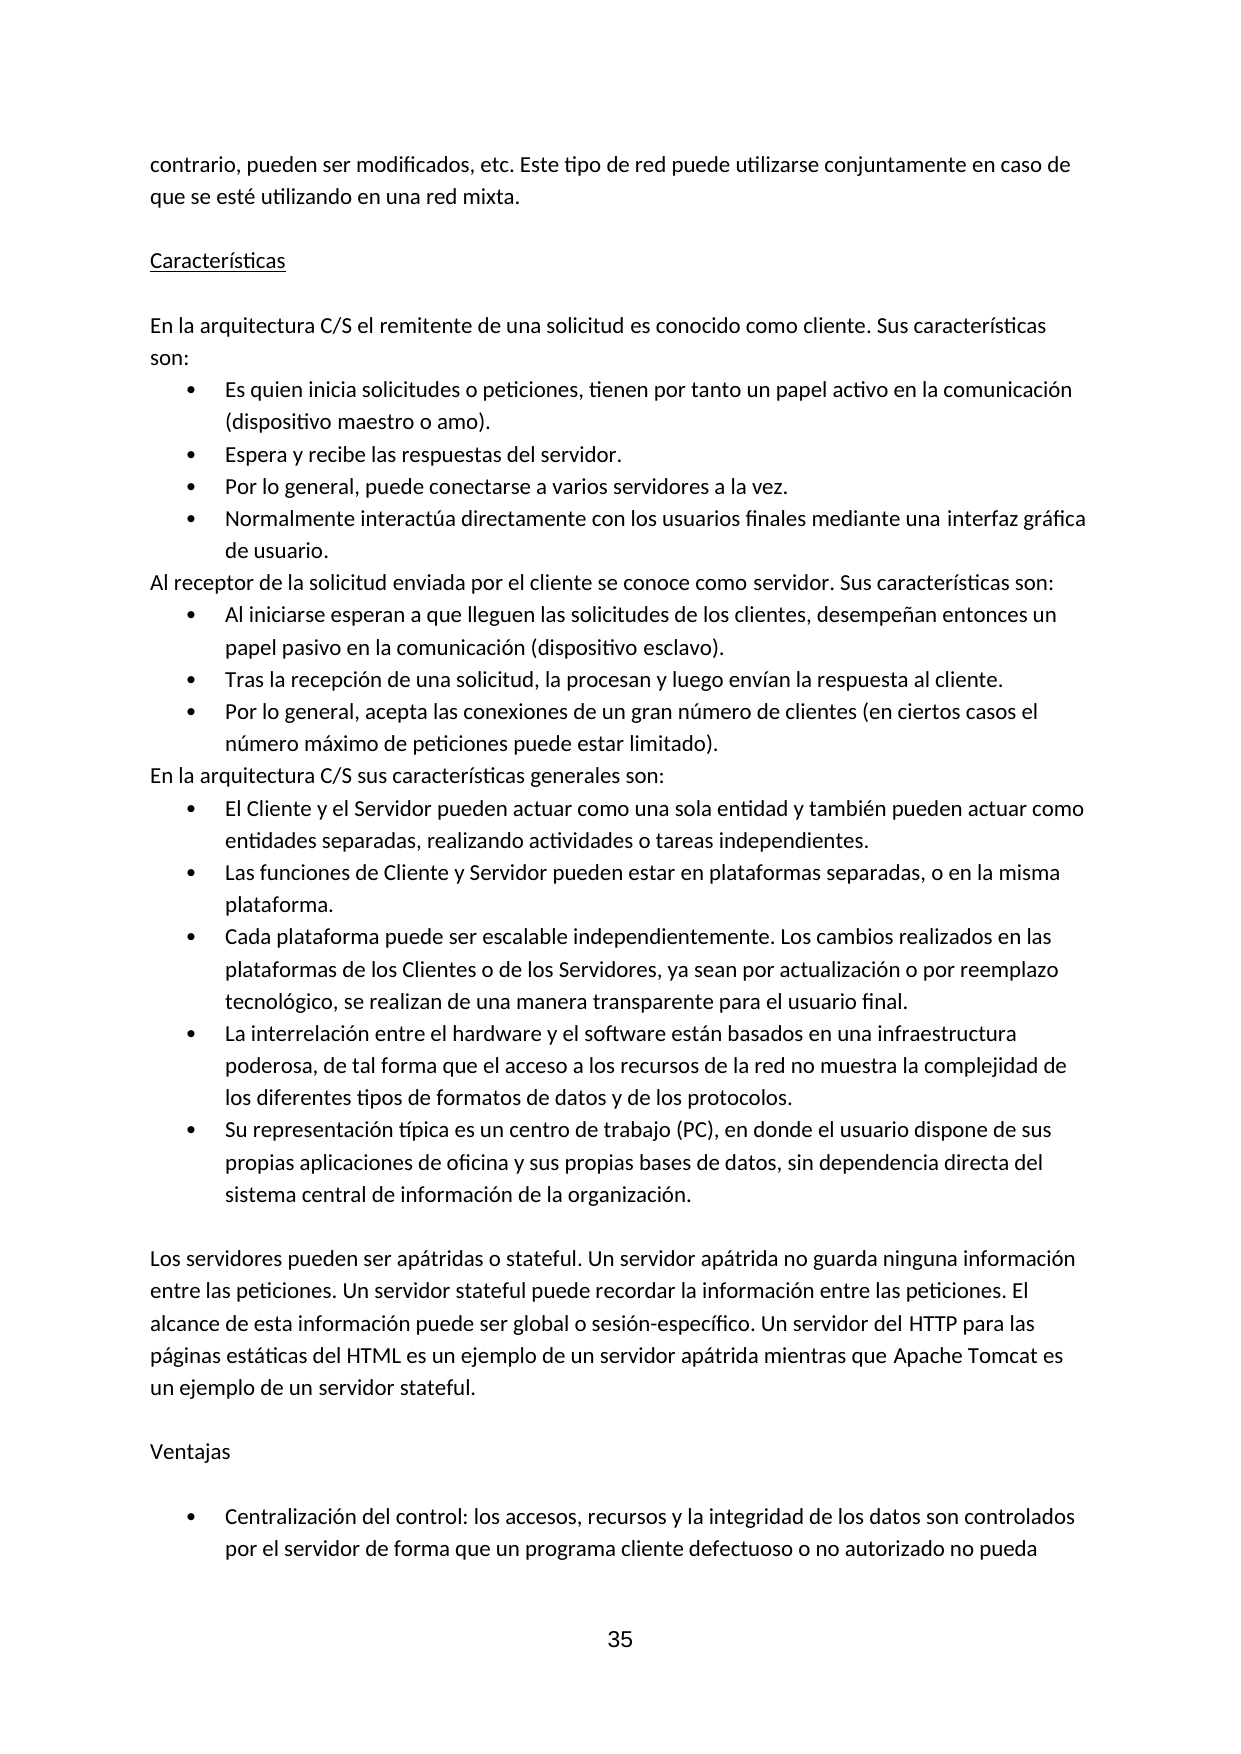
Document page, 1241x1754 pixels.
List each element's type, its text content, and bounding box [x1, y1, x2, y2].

list Por lo general, acepta las conexiones de un gran número de clientes (en ciertos casos el número máximo de peticiones puede estar limitado). [187, 697, 1090, 757]
text Ventajas [150, 1437, 1090, 1466]
list Las funciones de Cliente y Servidor pueden estar en plataformas separadas, o en la misma plataforma. [187, 858, 1090, 918]
list El Cliente y el Servidor pueden actuar como una sola entidad y también pueden actuar como entidades separadas, realizando actividades o tareas independientes. [187, 794, 1090, 854]
text En la arquitectura C/S sus características generales son: [150, 762, 1090, 789]
list Su representación típica es un centro de trabajo (PC), en donde el usuario dispone de sus propias aplicaciones de oficina y sus propias bases de datos, sin dependencia directa del sistema central de información de la organización. [187, 1116, 1090, 1208]
list Normalmente interactúa directamente con los usuarios finales mediante una interfaz gráfica de usuario. [187, 504, 1090, 564]
list Espera y recibe las respuestas del servidor. [187, 440, 1090, 468]
text Características [150, 247, 1090, 274]
list Cada plataforma puede ser escalable independientemente. Los cambios realizados en las plataformas de los Clientes o de los Servidores, ya sean por actualización o por reemplazo tecnológico, se realizan de una manera transparente para el usuario final. [187, 922, 1090, 1015]
text Los servidores pueden ser apátridas o stateful. Un servidor apátrida no guarda ninguna información entre las peticiones. Un servidor stateful puede recordar la información entre las peticiones. El alcance de esta información puede ser global o sesión-específico. Un servidor del HTTP para las páginas estáticas del HTML es un ejemplo de un servidor apátrida mientras que Apache Tomcat es un ejemplo de un servidor stateful. [150, 1212, 1090, 1401]
text En la arquitectura C/S el remitente de una solicitud es conocido como cliente. Sus características son: [150, 311, 1090, 371]
list Por lo general, puede conectarse a varios servidores a la vez. [187, 472, 1090, 500]
list Al iniciarse esperan a que lleguen las solicitudes de los clientes, desempeñan entonces un papel pasivo en la comunicación (dispositivo esclavo). [187, 601, 1090, 661]
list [187, 1502, 1090, 1562]
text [150, 150, 1090, 210]
list La interrelación entre el hardware y el software están basados en una infraestructura poderosa, de tal forma que el acceso a los recursos de la red no muestra la complejidad de los diferentes tipos de formatos de datos y de los protocolos. [187, 1019, 1090, 1111]
text Al receptor de la solicitud enviada por el cliente se conoce como servidor. Sus características son: [150, 568, 1090, 596]
list Es quien inicia solicitudes o peticiones, tienen por tanto un papel activo en la comunicación (dispositivo maestro o amo). [187, 375, 1090, 436]
list Tras la recepción de una solicitud, la procesan y luego envían la respuesta al cliente. [187, 665, 1090, 693]
